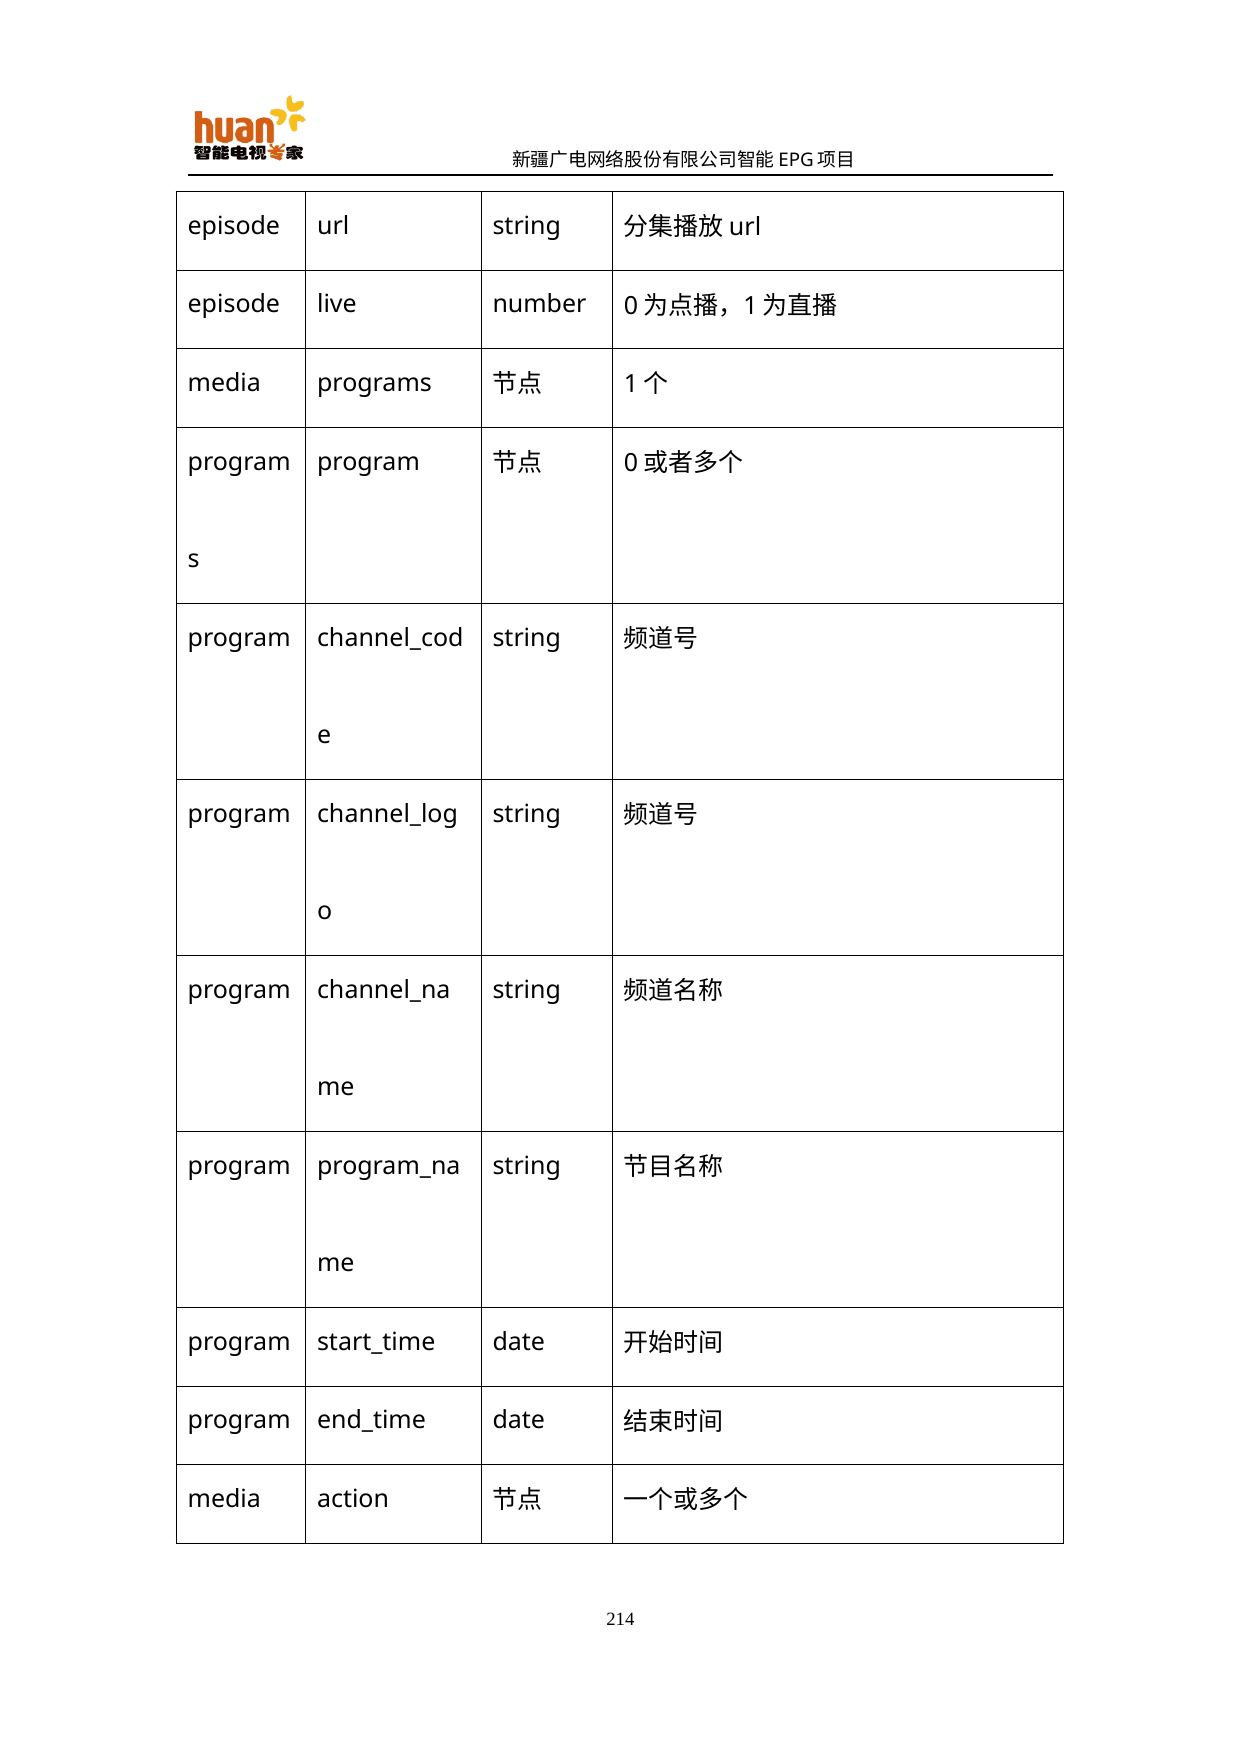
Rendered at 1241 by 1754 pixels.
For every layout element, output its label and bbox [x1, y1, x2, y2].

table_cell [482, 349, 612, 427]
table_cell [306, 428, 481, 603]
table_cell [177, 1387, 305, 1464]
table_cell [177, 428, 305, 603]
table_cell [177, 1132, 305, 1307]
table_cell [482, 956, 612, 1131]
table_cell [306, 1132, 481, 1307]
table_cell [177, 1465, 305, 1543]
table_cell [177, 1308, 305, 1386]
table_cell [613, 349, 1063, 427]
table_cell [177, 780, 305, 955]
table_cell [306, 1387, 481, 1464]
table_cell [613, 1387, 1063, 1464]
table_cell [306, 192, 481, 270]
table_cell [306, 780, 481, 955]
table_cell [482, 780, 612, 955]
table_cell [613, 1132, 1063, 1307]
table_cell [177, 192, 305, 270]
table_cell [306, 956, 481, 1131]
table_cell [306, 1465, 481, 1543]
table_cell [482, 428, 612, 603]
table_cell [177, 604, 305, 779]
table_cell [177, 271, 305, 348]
picture [187, 88, 313, 167]
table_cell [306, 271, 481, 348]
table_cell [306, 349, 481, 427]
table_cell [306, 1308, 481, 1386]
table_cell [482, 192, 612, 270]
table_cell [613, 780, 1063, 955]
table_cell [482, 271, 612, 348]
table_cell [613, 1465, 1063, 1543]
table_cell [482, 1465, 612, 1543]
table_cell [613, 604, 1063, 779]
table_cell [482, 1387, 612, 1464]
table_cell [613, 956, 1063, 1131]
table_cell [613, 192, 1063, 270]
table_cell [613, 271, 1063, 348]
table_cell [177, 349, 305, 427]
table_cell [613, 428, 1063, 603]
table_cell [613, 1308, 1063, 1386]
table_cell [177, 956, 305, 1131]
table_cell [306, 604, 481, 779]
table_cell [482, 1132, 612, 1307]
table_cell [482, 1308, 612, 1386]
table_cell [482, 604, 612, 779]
